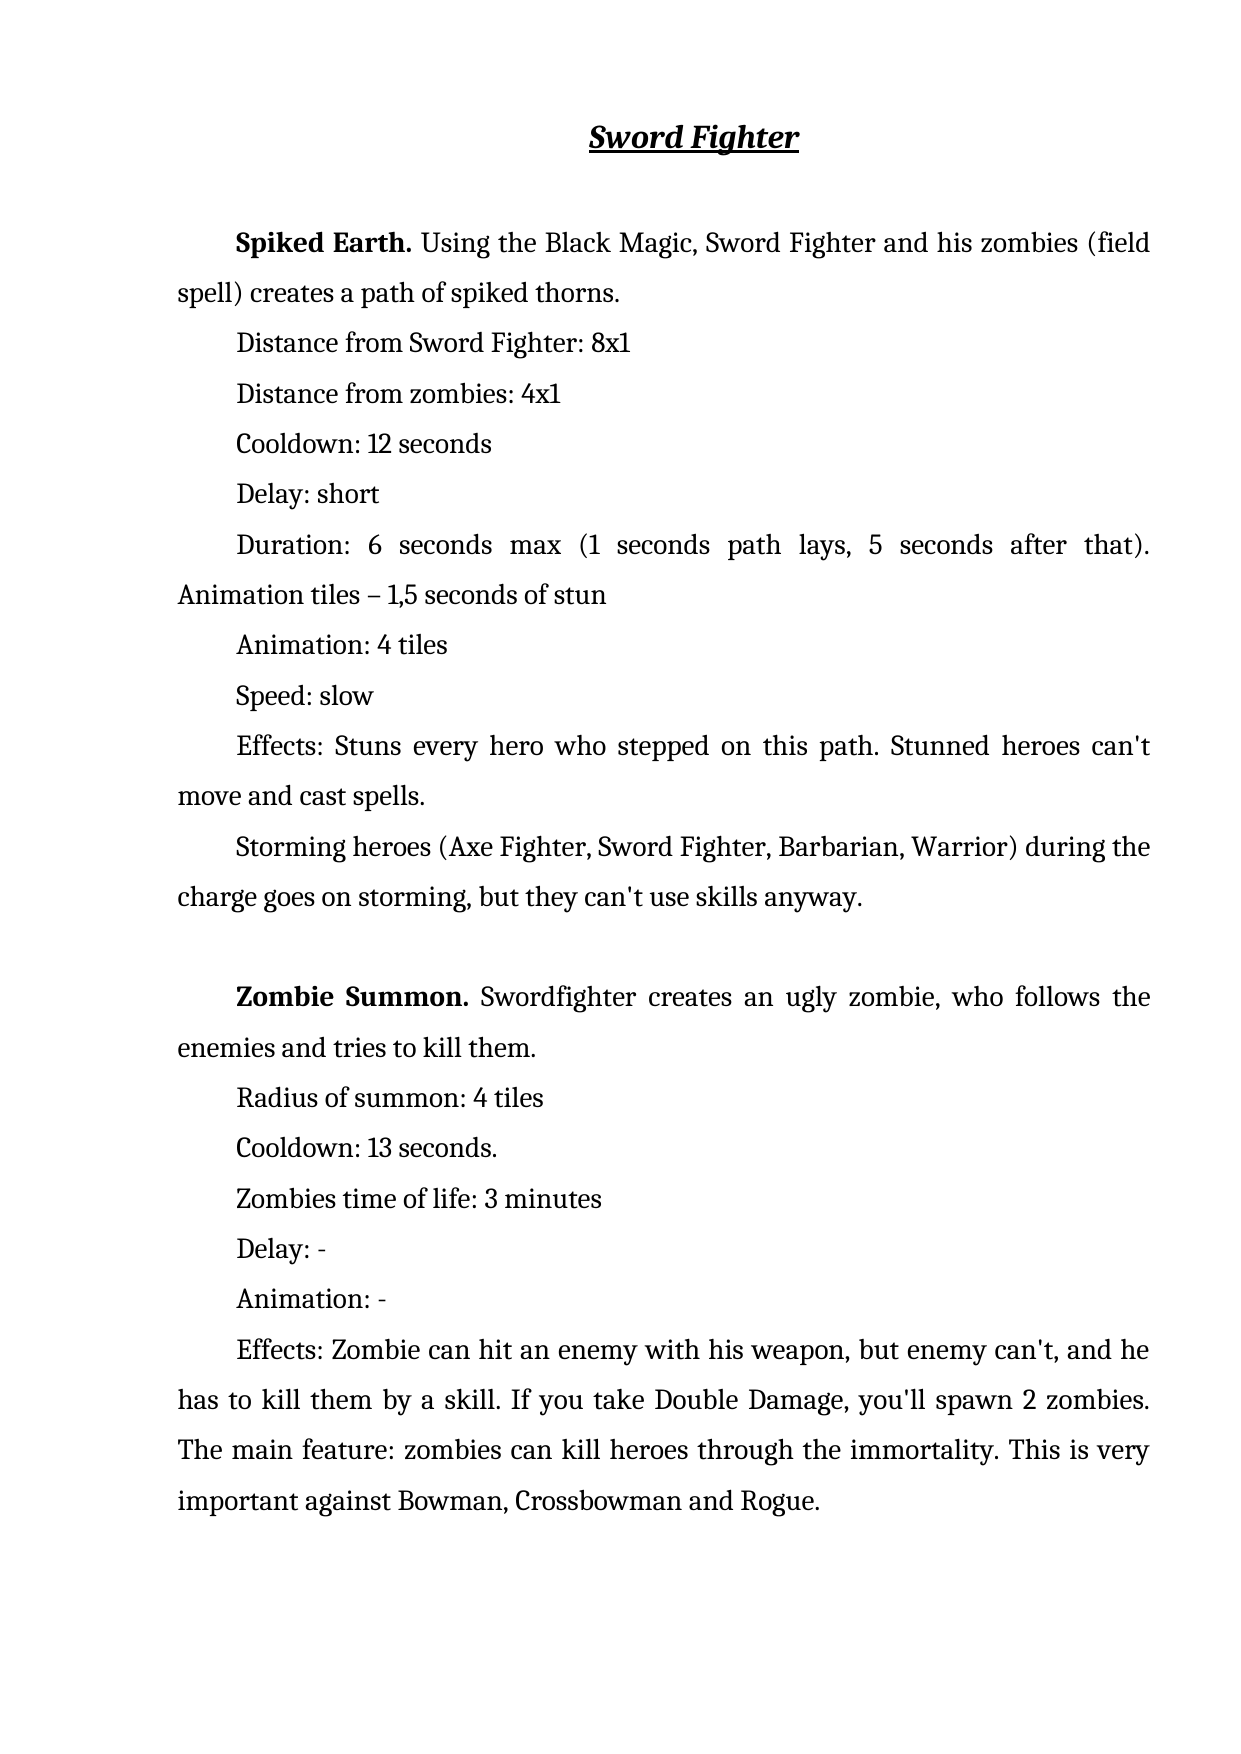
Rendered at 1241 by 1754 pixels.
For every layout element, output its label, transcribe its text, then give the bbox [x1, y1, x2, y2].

text Spiked Earth. Using the Black Magic, Sword Fighter and his zombies (field spell) creates a path of spiked thorns. [177, 226, 1152, 310]
text Animation: 4 tiles [177, 628, 1152, 662]
text Zombies time of life: 3 minutes [177, 1182, 1152, 1215]
text Storming heroes (Axe Fighter, Sword Fighter, Barbarian, Warrior) during the charge goes on storming, but they can't use skills anyway. [177, 830, 1152, 913]
text Zombie Summon. Swordfighter creates an ugly zombie, who follows the enemies and tries to kill them. [177, 981, 1152, 1064]
text Duration: 6 seconds max (1 seconds path lays, 5 seconds after that). Animation tiles – 1,5 seconds of stun [177, 528, 1152, 612]
text Effects: Zombie can hit an enemy with his weapon, but enemy can't, and he has to kill them by a skill. If you take Double Damage, you'll spawn 2 zombies. The main feature: zombies can kill heroes through the immortality. This is very important against Bowman, Crossbowman and Rogue. [177, 1333, 1152, 1517]
text Animation: - [177, 1282, 1152, 1316]
text Effects: Stuns every hero who stepped on this path. Stunned heroes can't move and cast spells. [177, 729, 1152, 813]
text Distance from zombies: 4x1 [177, 377, 1152, 410]
text Distance from Sword Fighter: 8x1 [177, 327, 1152, 360]
text Speed: slow [177, 679, 1152, 712]
text Delay: - [177, 1232, 1152, 1266]
text Radius of summon: 4 tiles [177, 1081, 1152, 1115]
text Cooldown: 12 seconds [177, 427, 1152, 461]
text Delay: short [177, 477, 1152, 511]
text Cooldown: 13 seconds. [177, 1132, 1152, 1165]
subtitle Sword Fighter [177, 118, 1152, 156]
